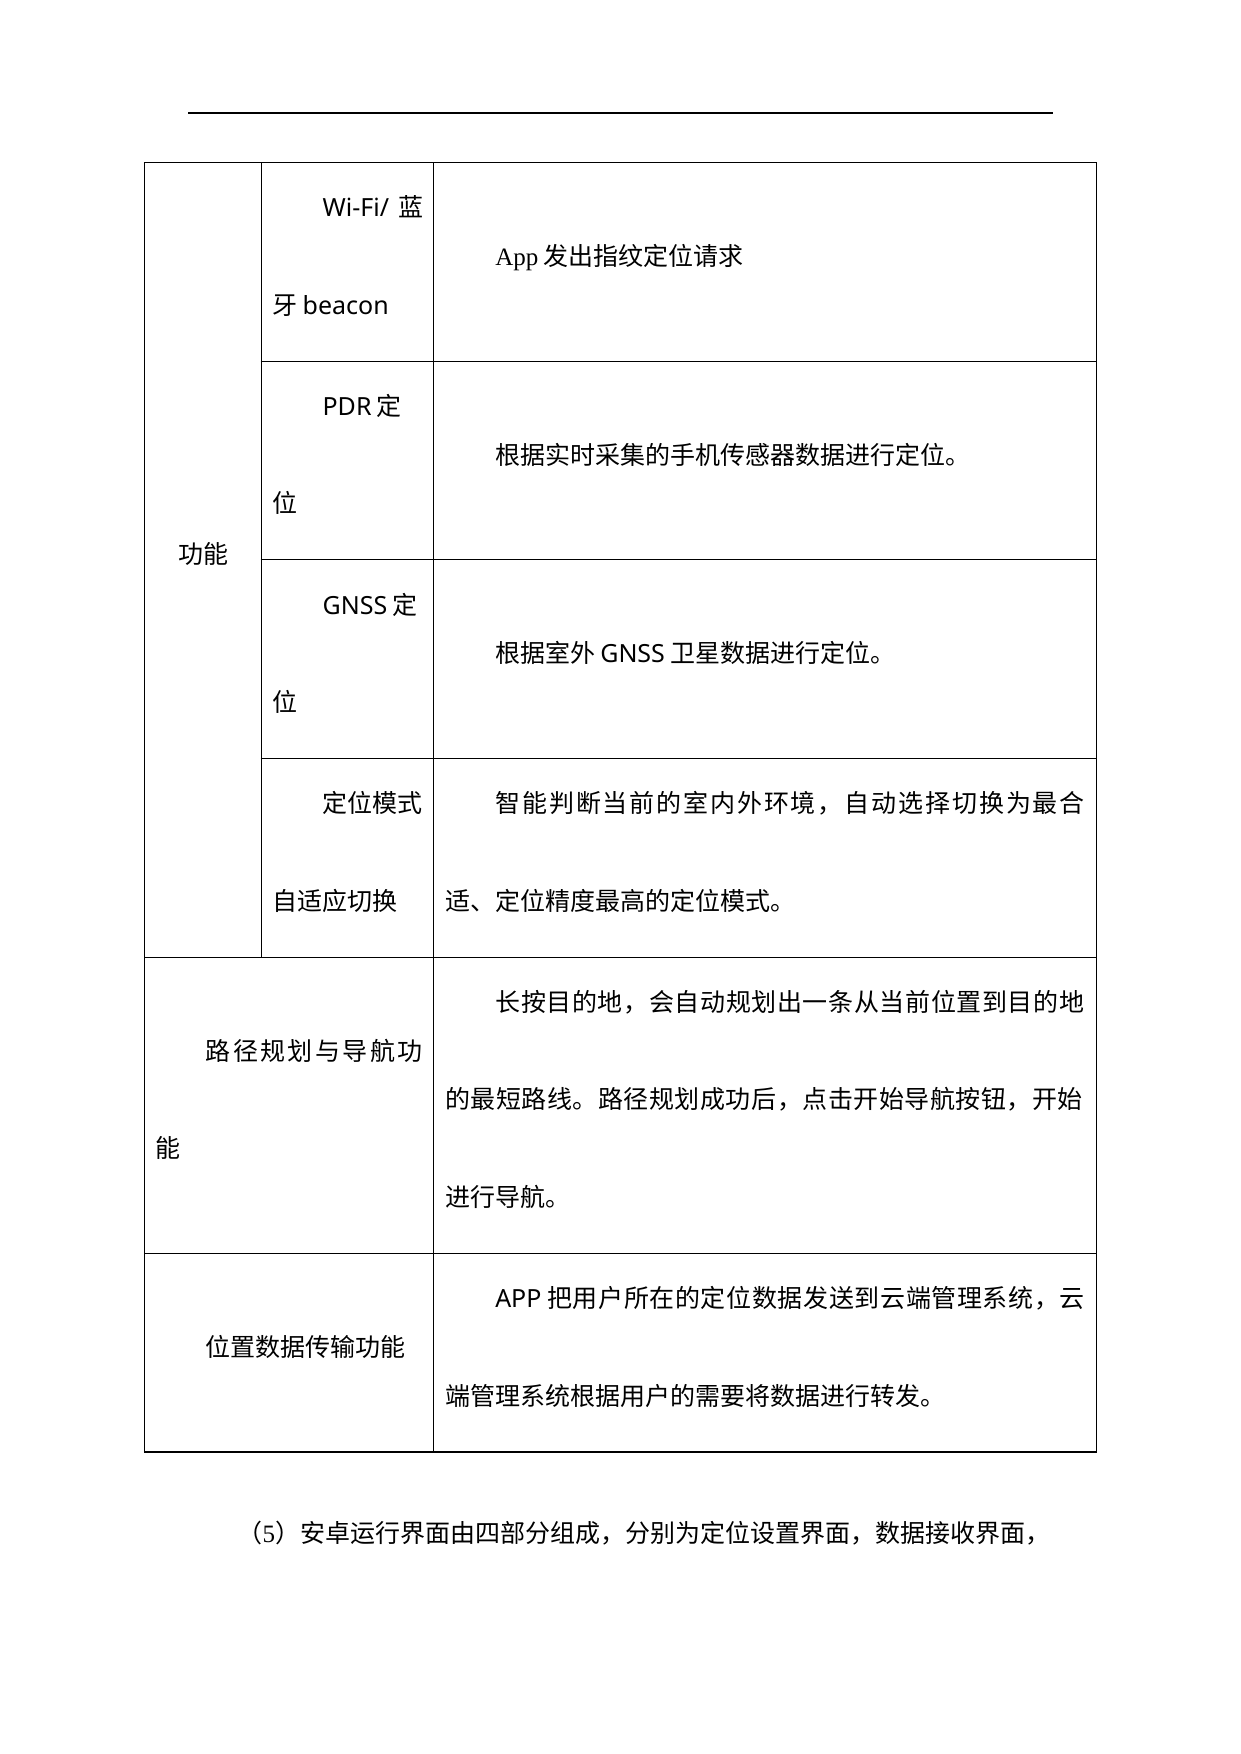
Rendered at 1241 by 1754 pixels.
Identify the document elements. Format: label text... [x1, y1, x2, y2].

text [187, 1499, 1053, 1564]
table_cell 定位模式自适应切换 [262, 759, 433, 957]
table_cell APP把用户所在的定位数据发送到云端管理系统，云端管理系统根据用户的需要将数据进行转发。 [434, 1254, 1096, 1451]
table_cell Wi-Fi/蓝牙beacon [262, 163, 433, 361]
table_cell 位置数据传输功能 [145, 1254, 433, 1451]
table_cell 根据实时采集的手机传感器数据进行定位。 [434, 362, 1096, 559]
table_cell 室内定位功能 [145, 163, 261, 957]
table_cell App发出指纹定位请求 [434, 163, 1096, 361]
table_cell GNSS定位 [262, 560, 433, 758]
table_cell 路径规划与导航功能 [145, 958, 433, 1253]
table_cell PDR定位 [262, 362, 433, 559]
table_cell 根据室外GNSS卫星数据进行定位。 [434, 560, 1096, 758]
table_cell 长按目的地，会自动规划出一条从当前位置到目的地的最短路线。路径规划成功后，点击开始导航按钮，开始进行导航。 [434, 958, 1096, 1253]
table_cell 智能判断当前的室内外环境，自动选择切换为最合适、定位精度最高的定位模式。 [434, 759, 1096, 957]
